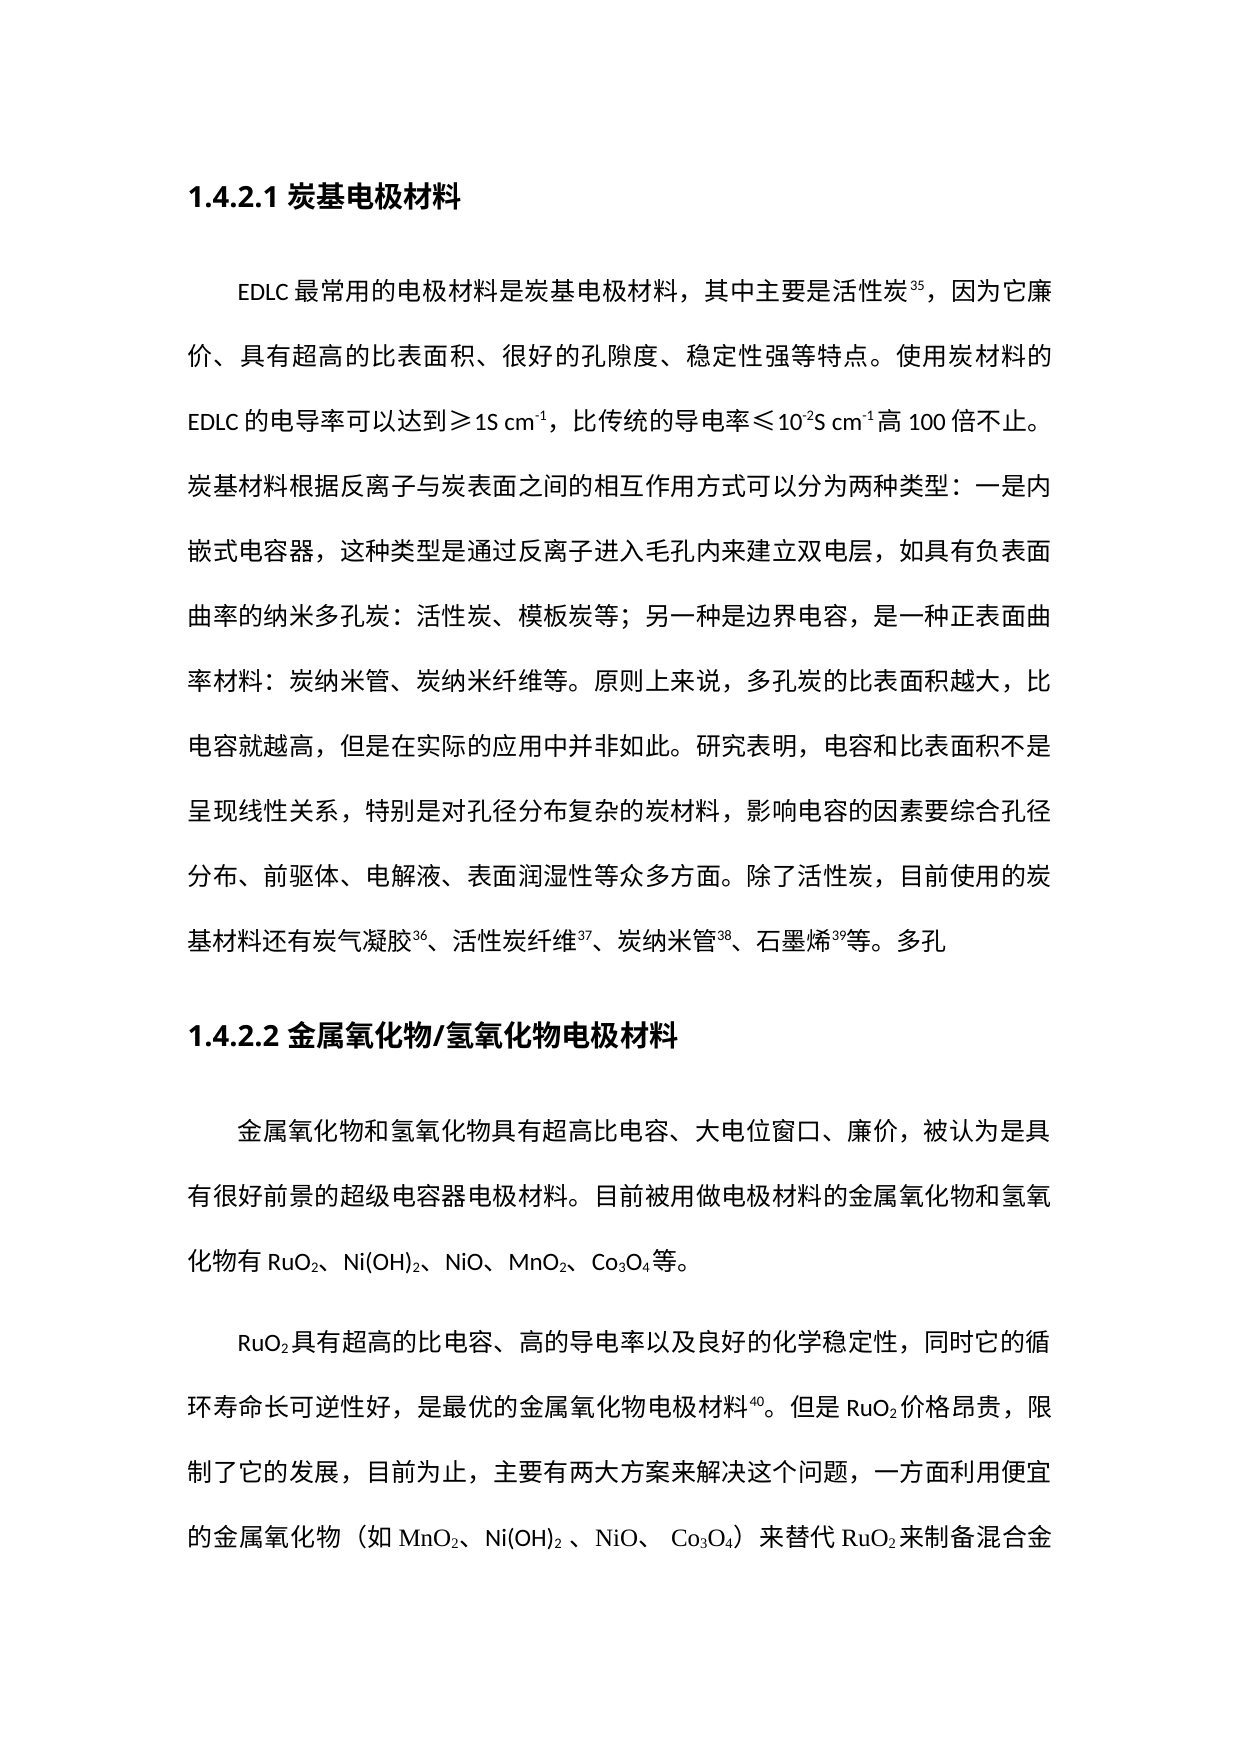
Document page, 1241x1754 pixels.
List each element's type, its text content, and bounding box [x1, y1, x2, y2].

text EDLC最常用的电极材料是炭基电极材料，其中主要是活性炭35，因为它廉价、具有超高的比表面积、很好的孔隙度、稳定性强等特点。使用炭材料的EDLC的电导率可以达到≥1S cm-1，比传统的导电率≤10-2S cm-1高100倍不止。炭基材料根据反离子与炭表面之间的相互作用方式可以分为两种类型：一是内嵌式电容器，这种类型是通过反离子进入毛孔内来建立双电层，如具有负表面曲率的纳米多孔炭：活性炭、模板炭等；另一种是边界电容，是一种正表面曲率材料：炭纳米管、炭纳米纤维等。原则上来说，多孔炭的比表面积越大，比电容就越高，但是在实际的应用中并非如此。研究表明，电容和比表面积不是呈现线性关系，特别是对孔径分布复杂的炭材料，影响电容的因素要综合孔径分布、前驱体、电解液、表面润湿性等众多方面。除了活性炭，目前使用的炭基材料还有炭气凝胶36、活性炭纤维37、炭纳米管38、石墨烯39等。多孔 [187, 257, 1053, 972]
subtitle 1.4.2.1 炭基电极材料 [187, 162, 1053, 227]
text 金属氧化物和氢氧化物具有超高比电容、大电位窗口、廉价，被认为是具有很好前景的超级电容器电极材料。目前被用做电极材料的金属氧化物和氢氧化物有RuO2、Ni(OH)2、NiO、MnO2、Co3O4等。 [187, 1097, 1053, 1292]
subtitle 1.4.2.2 金属氧化物/氢氧化物电极材料 [187, 1001, 1053, 1066]
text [187, 1308, 1053, 1568]
